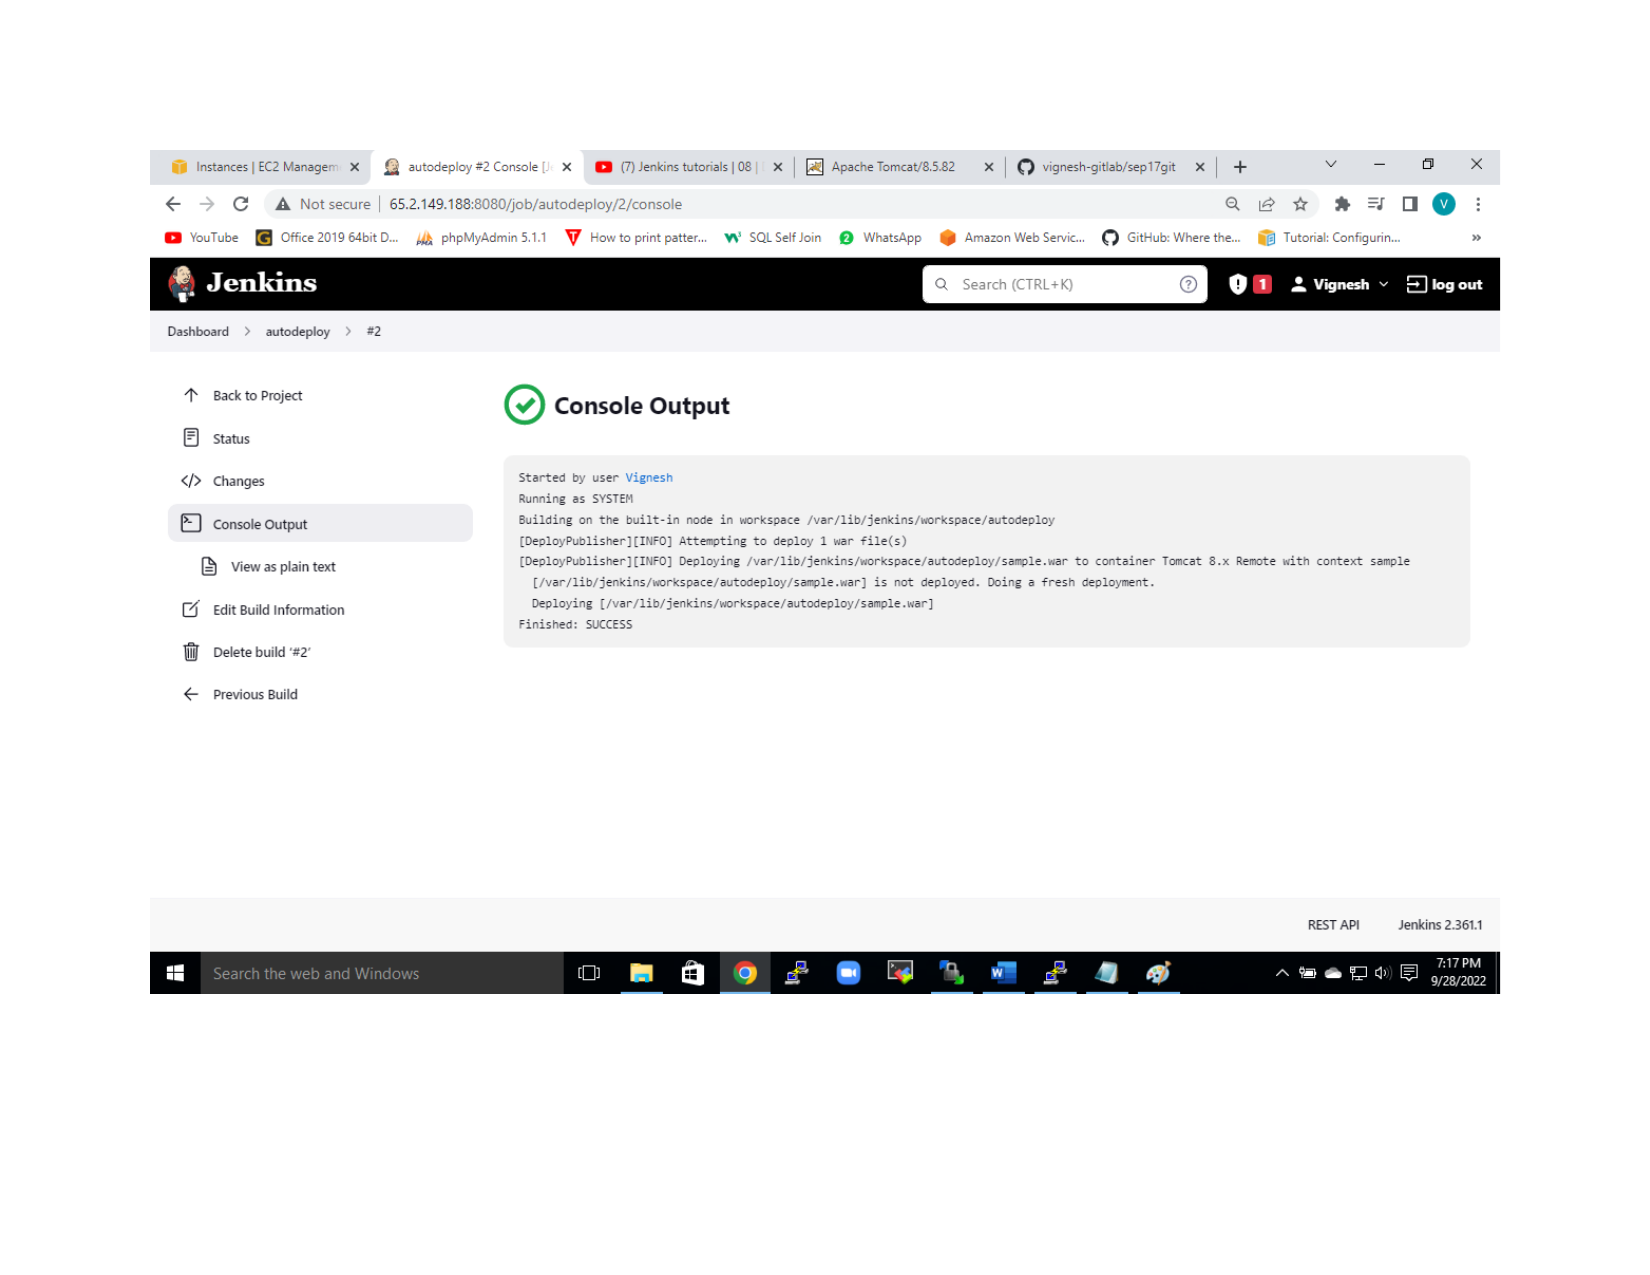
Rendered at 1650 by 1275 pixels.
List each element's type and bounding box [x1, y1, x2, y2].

picture [150, 150, 1500, 994]
